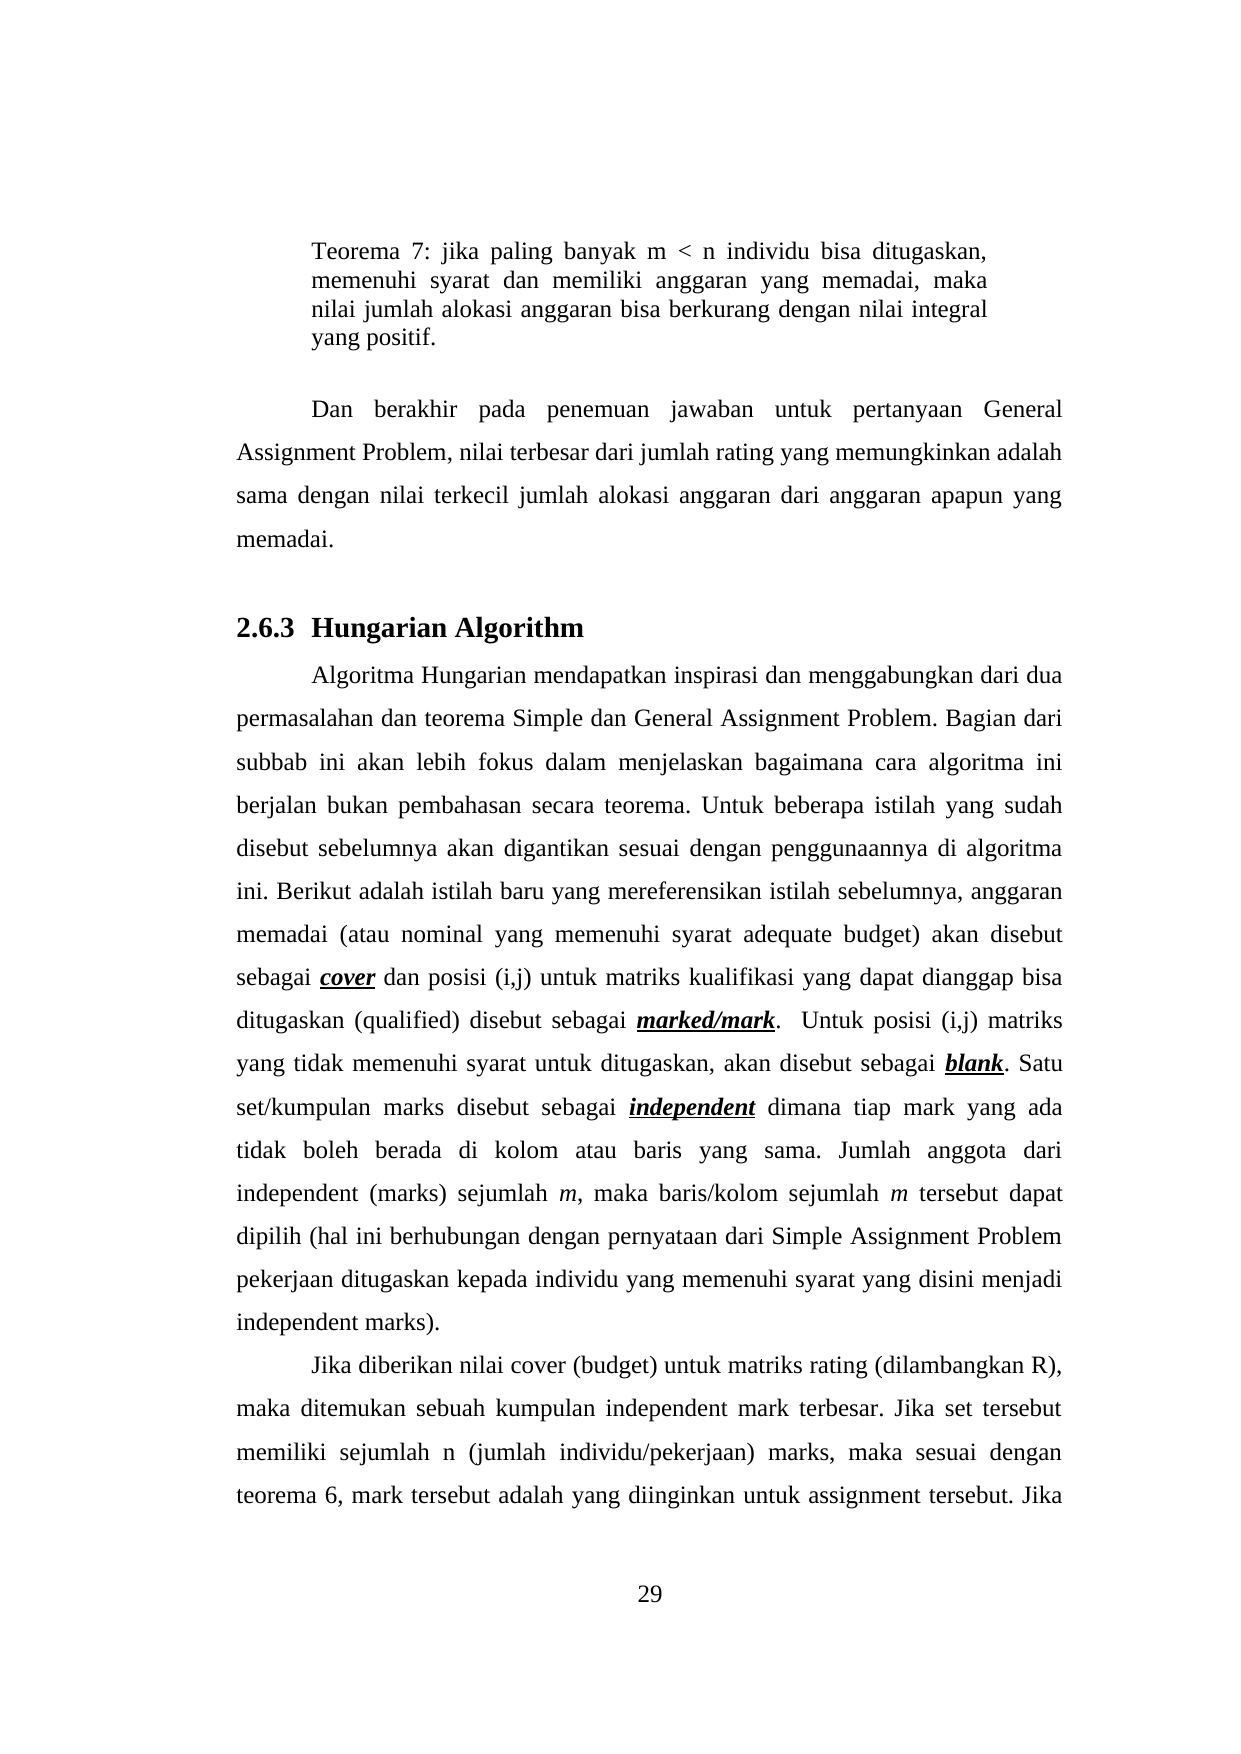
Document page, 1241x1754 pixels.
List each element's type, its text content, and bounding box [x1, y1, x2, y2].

subtitle Hungarian Algorithm [236, 610, 1063, 643]
text Teorema 7: jika paling banyak m < n individu bisa ditugaskan, memenuhi syarat dan memiliki anggaran yang memadai, maka nilai jumlah alokasi anggaran bisa berkurang dengan nilai integral yang positif. [311, 236, 988, 351]
text Dan berakhir pada penemuan jawaban untuk pertanyaan General Assignment Problem, nilai terbesar dari jumlah rating yang memungkinkan adalah sama dengan nilai terkecil jumlah alokasi anggaran dari anggaran apapun yang memadai. [236, 394, 1063, 552]
text Algoritma Hungarian mendapatkan inspirasi dan menggabungkan dari dua permasalahan dan teorema Simple dan General Assignment Problem. Bagian dari subbab ini akan lebih fokus dalam menjelaskan bagaimana cara algoritma ini berjalan bukan pembahasan secara teorema. Untuk beberapa istilah yang sudah disebut sebelumnya akan digantikan sesuai dengan penggunaannya di algoritma ini. Berikut adalah istilah baru yang mereferensikan istilah sebelumnya, anggaran memadai (atau nominal yang memenuhi syarat adequate budget) akan disebut sebagai cover dan posisi (i,j) untuk matriks kualifikasi yang dapat dianggap bisa ditugaskan (qualified) disebut sebagai marked/mark. Untuk posisi (i,j) matriks yang tidak memenuhi syarat untuk ditugaskan, akan disebut sebagai blank. Satu set/kumpulan marks disebut sebagai independent dimana tiap mark yang ada tidak boleh berada di kolom atau baris yang sama. Jumlah anggota dari independent (marks) sejumlah m, maka baris/kolom sejumlah m tersebut dapat dipilih (hal ini berhubungan dengan pernyataan dari Simple Assignment Problem pekerjaan ditugaskan kepada individu yang memenuhi syarat yang disini menjadi independent marks). [236, 660, 1063, 1336]
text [236, 1350, 1063, 1508]
